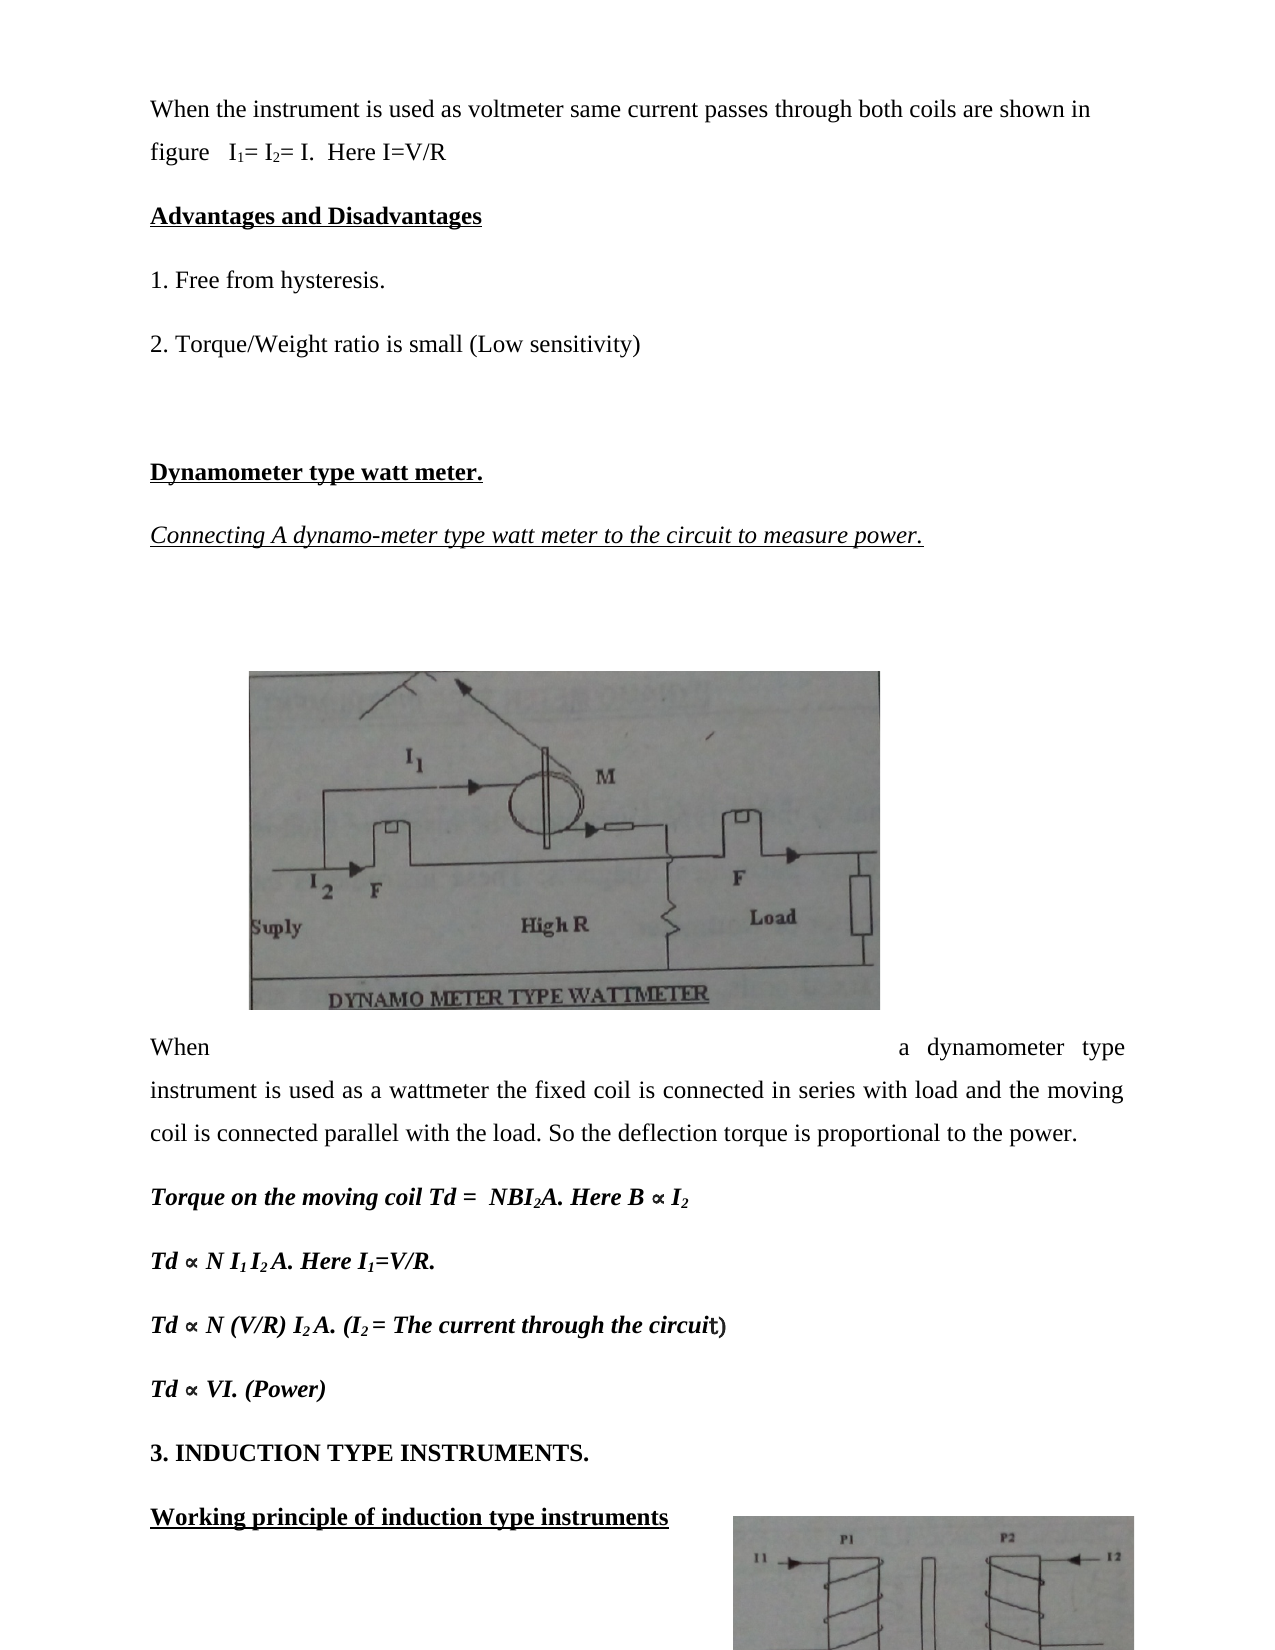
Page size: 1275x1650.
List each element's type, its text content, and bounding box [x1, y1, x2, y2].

text Dynamometer type watt meter. [150, 457, 1125, 485]
text 1. Free from hysteresis. [150, 265, 1125, 293]
text Td ∝ VI. (Power) [150, 1374, 1125, 1403]
text When the instrument is used as voltmeter same current passes through both coils are shown in figure I1= I2= I. Here I=V/R [150, 94, 1125, 166]
text Td ∝ N (V/R) I2 A. (I2 = The current through the circuit) [150, 1310, 1125, 1339]
text Connecting A dynamo-meter type watt meter to the circuit to measure power. [150, 521, 1125, 549]
text Torque on the moving coil Td = NBI2A. Here B ∝ I2 [150, 1182, 1125, 1211]
text Td ∝ N I1 I2 A. Here I1=V/R. [150, 1246, 1125, 1275]
text When a dynamometer type instrument is used as a wattmeter the fixed coil is connected in series with load and the moving coil is connected parallel with the load. So the deflection torque is proportional to the power. [150, 1032, 1125, 1147]
text 3. INDUCTION TYPE INSTRUMENTS. [150, 1438, 1125, 1467]
text Working principle of induction type instruments [150, 1502, 1125, 1531]
picture [248, 671, 881, 1010]
text 2. Torque/Weight ratio is small (Low sensitivity) [150, 329, 1125, 357]
picture [733, 1516, 1135, 1650]
text Advantages and Disadvantages [150, 201, 1125, 229]
